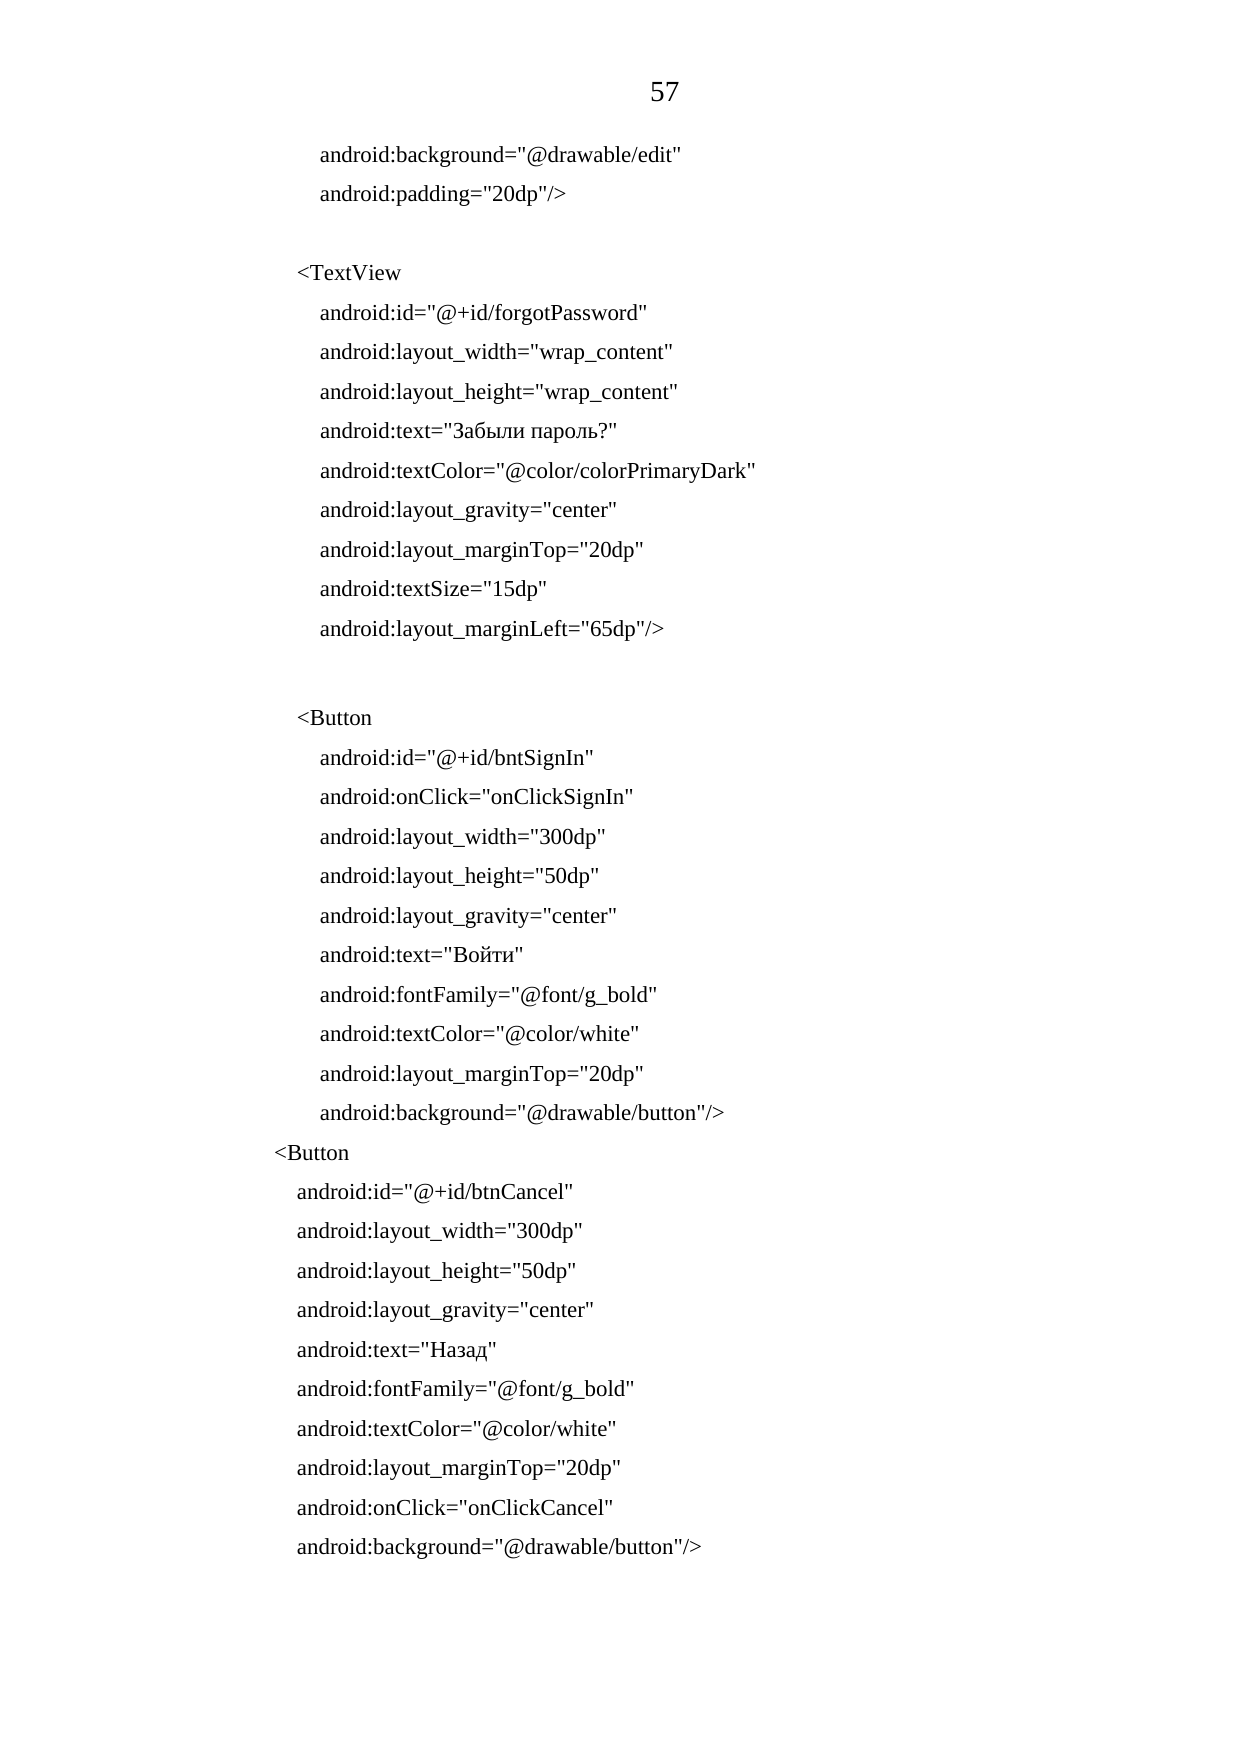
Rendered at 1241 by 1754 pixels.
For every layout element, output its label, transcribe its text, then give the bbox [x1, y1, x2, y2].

text android:id="@+id/forgotPassword" [177, 299, 1152, 325]
text android:fontFamily="@font/g_bold" [177, 1376, 1152, 1402]
text android:textColor="@color/white" [177, 1020, 1152, 1047]
text android:layout_height="50dp" [177, 862, 1152, 889]
text <Button [177, 704, 1152, 731]
text android:fontFamily="@font/g_bold" [177, 981, 1152, 1007]
text android:text="Забыли пароль?" [177, 417, 1152, 443]
text android:text="Войти" [177, 941, 1152, 968]
text android:layout_marginLeft="65dp"/> [177, 614, 1152, 641]
text android:layout_height="wrap_content" [177, 378, 1152, 404]
text android:textColor="@color/colorPrimaryDark" [177, 457, 1152, 483]
text android:text="Назад" [177, 1336, 1152, 1362]
text android:layout_marginTop="20dp" [177, 1060, 1152, 1086]
text <Button [177, 1139, 1152, 1165]
text android:layout_marginTop="20dp" [177, 1454, 1152, 1481]
text android:layout_gravity="center" [177, 496, 1152, 522]
text android:layout_height="50dp" [177, 1257, 1152, 1283]
text android:layout_width="wrap_content" [177, 338, 1152, 364]
text android:layout_gravity="center" [177, 1297, 1152, 1323]
text android:background="@drawable/edit" [177, 141, 1152, 167]
text android:layout_marginTop="20dp" [177, 536, 1152, 562]
text <TextView [177, 259, 1152, 286]
text android:id="@+id/btnCancel" [177, 1178, 1152, 1204]
text android:padding="20dp"/> [177, 180, 1152, 207]
text android:id="@+id/bntSignIn" [177, 744, 1152, 770]
text android:textSize="15dp" [177, 575, 1152, 601]
text android:background="@drawable/button"/> [177, 1533, 1152, 1560]
text android:background="@drawable/button"/> [177, 1099, 1152, 1126]
text android:textColor="@color/white" [177, 1415, 1152, 1441]
text android:layout_gravity="center" [177, 902, 1152, 928]
text android:onClick="onClickSignIn" [177, 783, 1152, 810]
text android:layout_width="300dp" [177, 823, 1152, 849]
text android:onClick="onClickCancel" [177, 1494, 1152, 1520]
text android:layout_width="300dp" [177, 1218, 1152, 1244]
